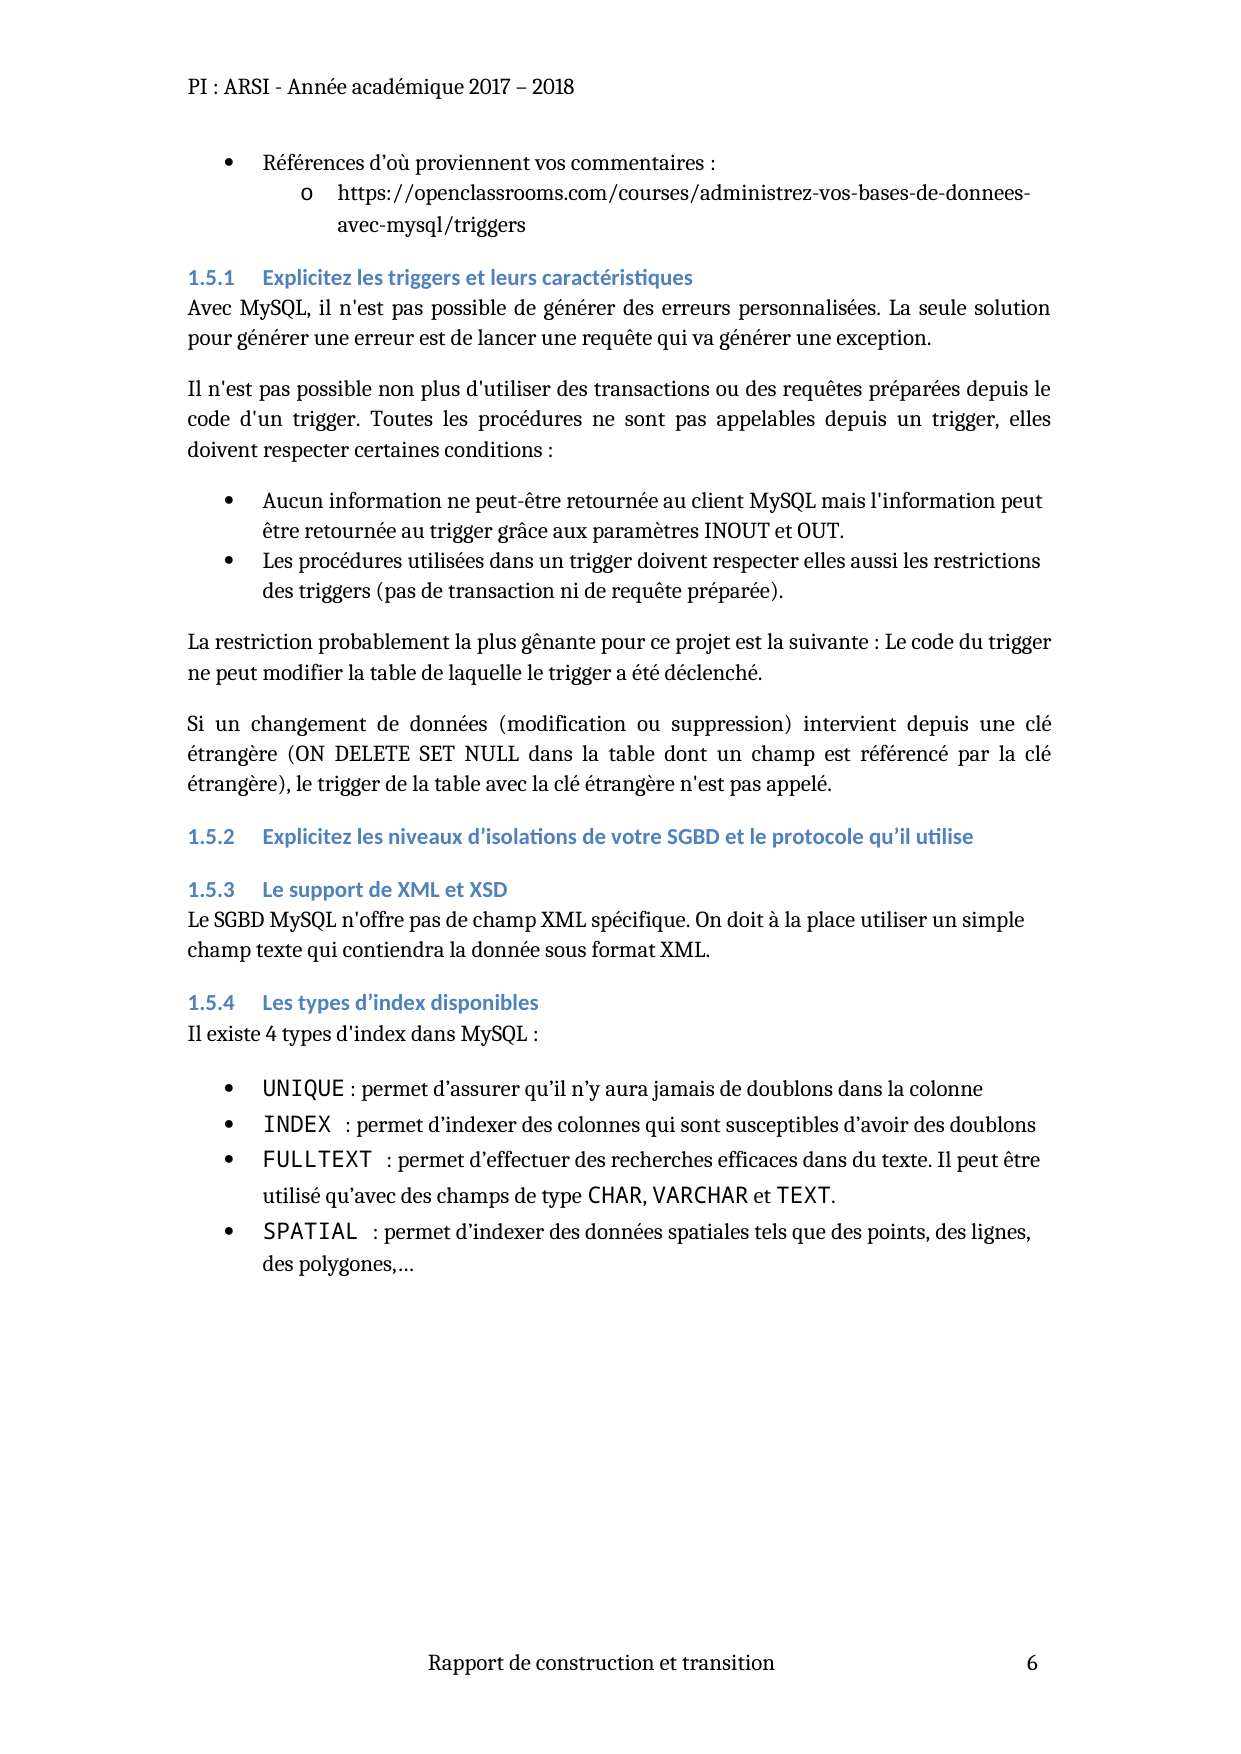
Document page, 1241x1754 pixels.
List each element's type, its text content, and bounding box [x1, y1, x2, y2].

list Références d’où proviennent vos commentaires : [225, 150, 1053, 176]
subtitle Le support de XML et XSD [187, 875, 1053, 903]
list INDEX : permet d’indexer des colonnes qui sont susceptibles d’avoir des doublons [225, 1107, 1053, 1139]
text Si un changement de données (modification ou suppression) intervient depuis une clé étrangère (ON DELETE SET NULL dans la table dont un champ est référencé par la clé étrangère), le trigger de la table avec la clé étrangère n'est pas appelé. [187, 710, 1053, 797]
list Les procédures utilisées dans un trigger doivent respecter elles aussi les restrictions des triggers (pas de transaction ni de requête préparée). [225, 548, 1053, 604]
list UNIQUE : permet d’assurer qu’il n’y aura jamais de doublons dans la colonne [225, 1072, 1053, 1103]
text Le SGBD MySQL n'offre pas de champ XML spécifique. On doit à la place utiliser un simple champ texte qui contiendra la donnée sous format XML. [187, 907, 1053, 964]
text La restriction probablement la plus gênante pour ce projet est la suivante : Le code du trigger ne peut modifier la table de laquelle le trigger a été déclenché. [187, 629, 1053, 686]
list SPATIAL : permet d’indexer des données spatiales tels que des points, des lignes, des polygones,… [225, 1215, 1053, 1277]
list Aucun information ne peut-être retournée au client MySQL mais l'information peut être retournée au trigger grâce aux paramètres INOUT et OUT. [225, 487, 1053, 544]
subtitle Les types d’index disponibles [187, 988, 1053, 1016]
subtitle Explicitez les triggers et leurs caractéristiques [187, 263, 1053, 291]
list https://openclassrooms.com/courses/administrez-vos-bases-de-donnees-avec-mysql/triggers [300, 180, 1053, 238]
subtitle Explicitez les niveaux d’isolations de votre SGBD et le protocole qu’il utilise [187, 822, 1053, 850]
text Avec MySQL, il n'est pas possible de générer des erreurs personnalisées. La seule solution pour générer une erreur est de lancer une requête qui va générer une exception. [187, 295, 1053, 351]
list FULLTEXT : permet d’effectuer des recherches efficaces dans du texte. Il peut être utilisé qu’avec des champs de type CHAR, VARCHAR et TEXT. [225, 1143, 1053, 1211]
text Il n'est pas possible non plus d'utiliser des transactions ou des requêtes préparées depuis le code d'un trigger. Toutes les procédures ne sont pas appelables depuis un trigger, elles doivent respecter certaines conditions : [187, 376, 1053, 463]
text Il existe 4 types d'index dans MySQL : [187, 1021, 1053, 1047]
